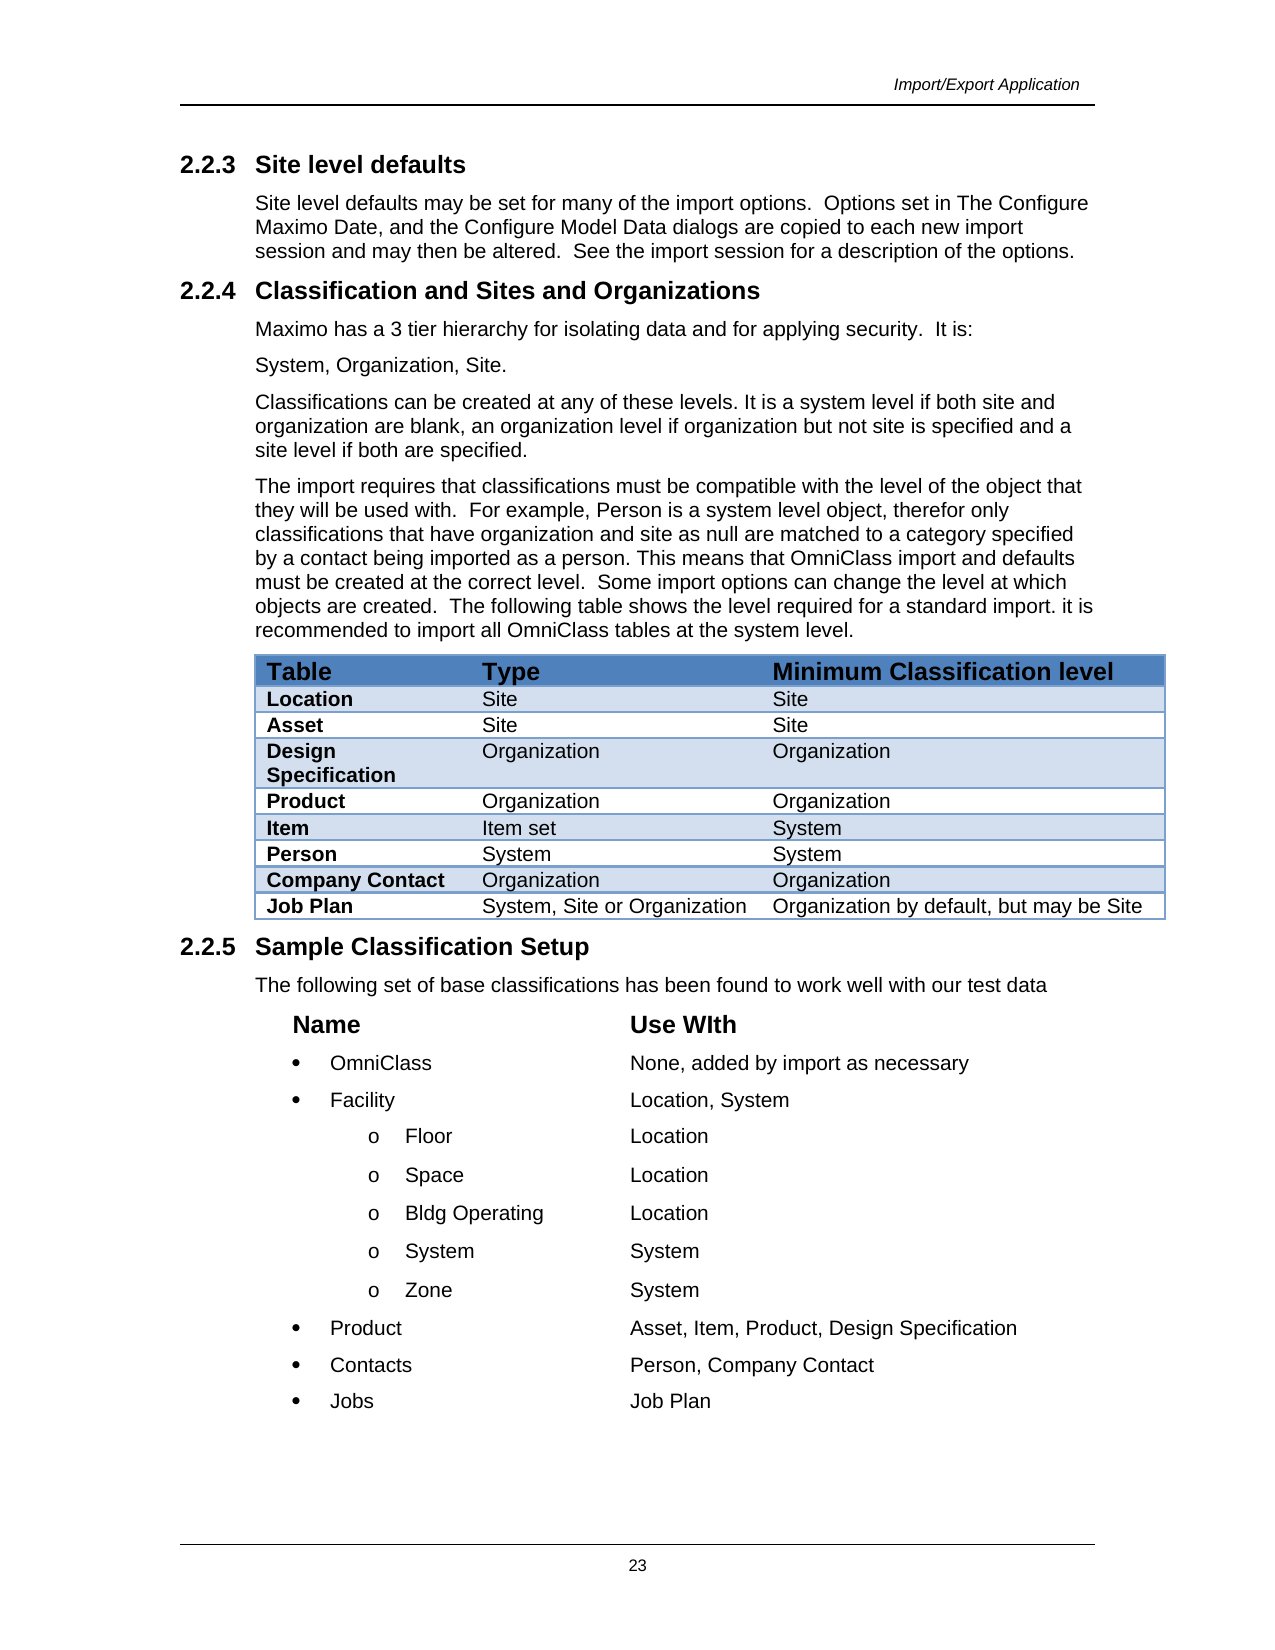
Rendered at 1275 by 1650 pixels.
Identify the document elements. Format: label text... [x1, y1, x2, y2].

text Name Use WIth [292, 1010, 1095, 1038]
table_cell Organization [471, 739, 761, 787]
table_cell Location [256, 687, 471, 711]
table_cell Job Plan [256, 894, 471, 917]
text System, Organization, Site. [255, 353, 1095, 377]
table_cell Organization [471, 789, 761, 813]
table_cell Item set [471, 815, 761, 839]
table_cell Person [256, 841, 471, 865]
table_cell Design Specification [256, 739, 471, 787]
list OmniClass None, added by import as necessary [292, 1051, 1095, 1075]
table_cell Site [761, 713, 1164, 737]
text The import requires that classifications must be compatible with the level of the object that they will be used with. For example, Person is a system level object, therefor only classifications that have organization and site as null are matched to a category specified by a contact being imported as a person. This means that OmniClass import and defaults must be created at the correct level. Some import options can change the level at which objects are created. The following table shows the level required for a standard import. it is recommended to import all OmniClass tables at the system level. [255, 474, 1095, 642]
table_cell System, Site or Organization [471, 894, 761, 917]
table_cell Site [761, 687, 1164, 711]
table_cell Item [256, 815, 471, 839]
list Bldg Operating Location [367, 1201, 1095, 1227]
list System System [367, 1239, 1095, 1265]
table_cell Asset [256, 713, 471, 737]
list Space Location [367, 1162, 1095, 1188]
table_cell System [761, 815, 1164, 839]
text Classifications can be created at any of these levels. It is a system level if both site and organization are blank, an organization level if organization but not site is specified and a site level if both are specified. [255, 390, 1095, 462]
text Maximo has a 3 tier hierarchy for isolating data and for applying security. It is: [255, 317, 1095, 341]
table_cell Site [471, 713, 761, 737]
table_cell System [471, 841, 761, 865]
table_cell Organization [761, 789, 1164, 813]
table_cell Organization [471, 868, 761, 891]
table_header Minimum Classification level [761, 656, 1164, 685]
list Floor Location [367, 1124, 1095, 1150]
table_cell Product [256, 789, 471, 813]
list Zone System [367, 1277, 1095, 1303]
subtitle Site level defaults [180, 150, 1095, 179]
table_cell Organization [761, 868, 1164, 891]
table_cell Site [471, 687, 761, 711]
table_header Type [471, 656, 761, 685]
table_cell System [761, 841, 1164, 865]
table_cell Organization [761, 739, 1164, 787]
list Jobs Job Plan [292, 1389, 1095, 1413]
table_cell Company Contact [256, 868, 471, 891]
table_header Table [256, 656, 471, 685]
list Facility Location, System [292, 1088, 1095, 1112]
text The following set of base classifications has been found to work well with our test data [255, 973, 1095, 997]
list Product Asset, Item, Product, Design Specification [292, 1316, 1095, 1340]
list Contacts Person, Company Contact [292, 1352, 1095, 1376]
text Site level defaults may be set for many of the import options. Options set in The Configure Maximo Date, and the Configure Model Data dialogs are copied to each new import session and may then be altered. See the import session for a description of the options. [255, 191, 1095, 263]
subtitle Sample Classification Setup [180, 932, 1095, 961]
table_cell Organization by default, but may be Site [761, 894, 1164, 917]
subtitle Classification and Sites and Organizations [180, 276, 1095, 304]
